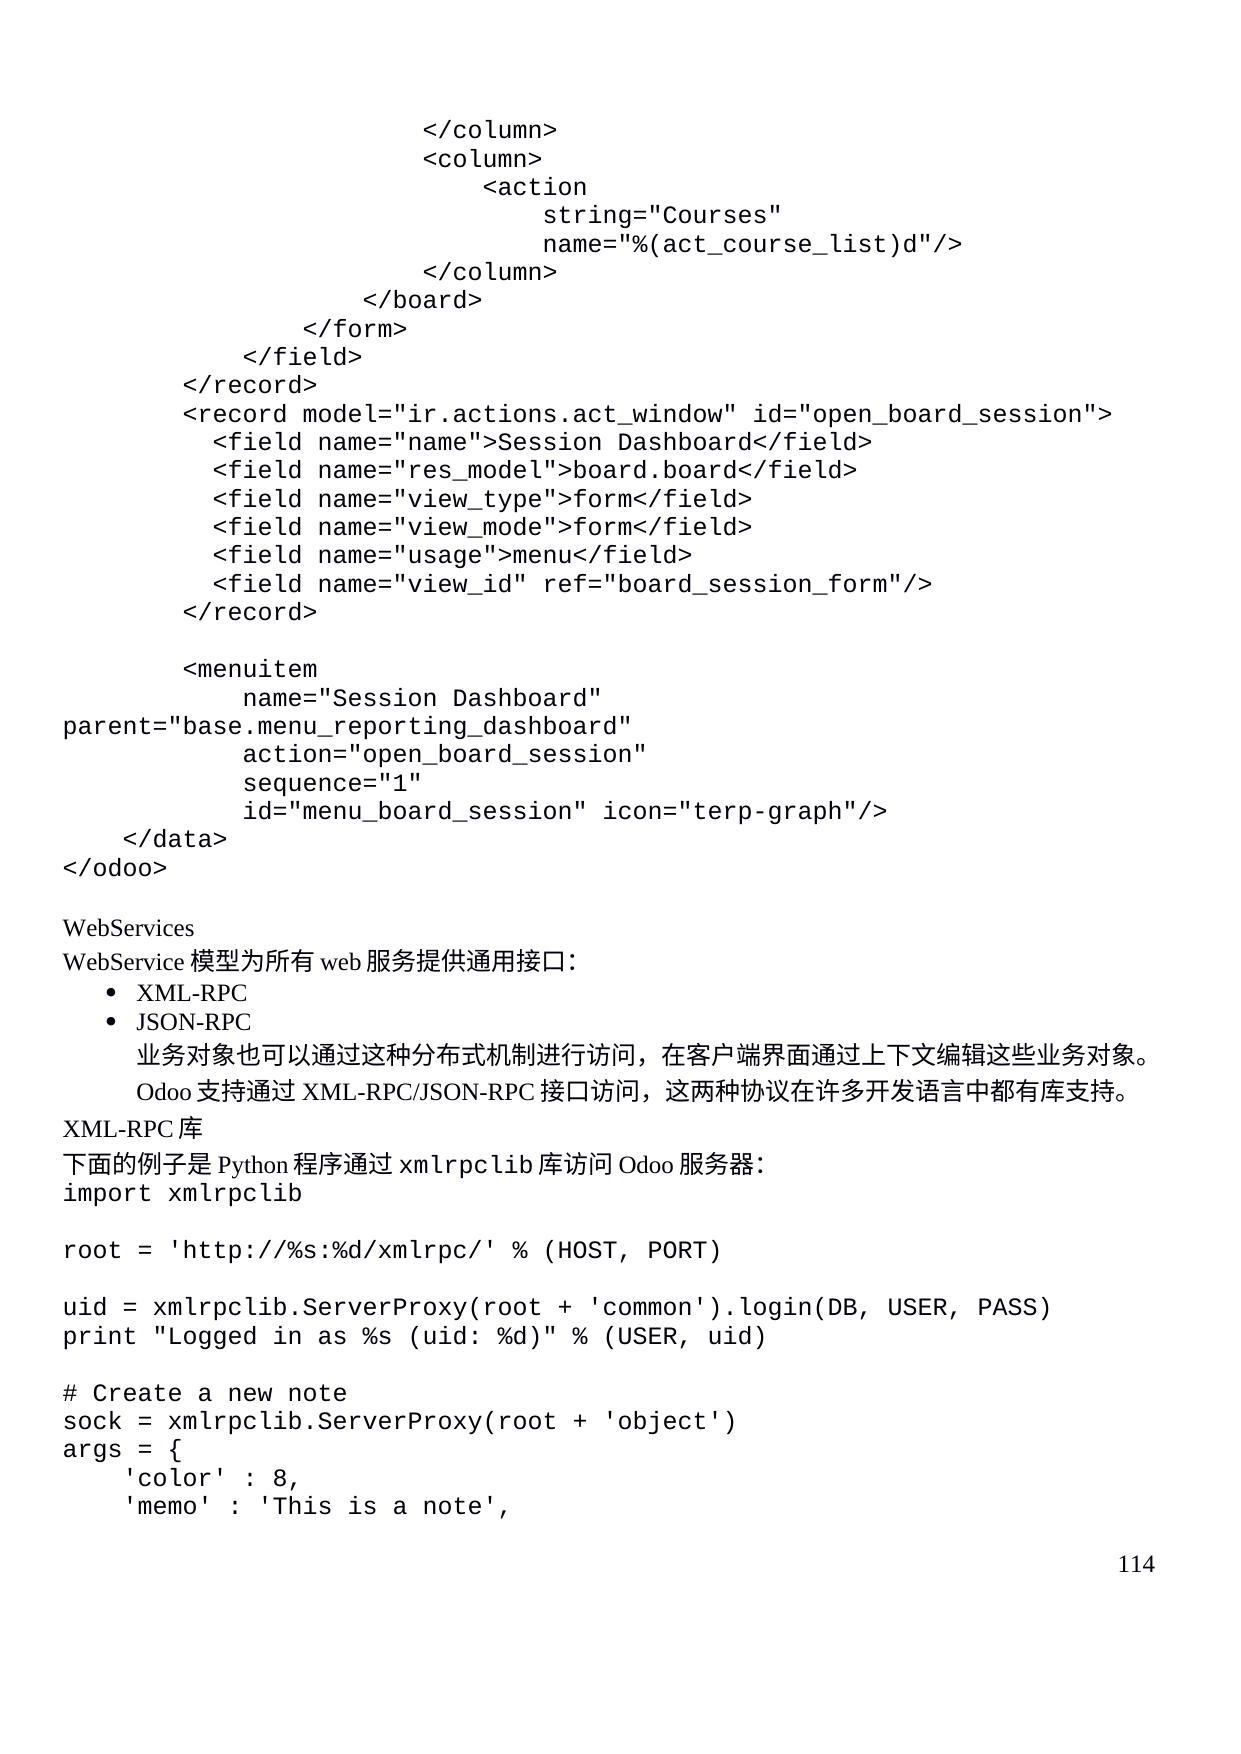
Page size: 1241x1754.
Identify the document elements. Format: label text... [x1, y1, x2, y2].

text </board> [62, 288, 1155, 316]
text </column> [62, 118, 1155, 146]
text print "Logged in as %s (uid: %d)" % (USER, uid) [62, 1323, 1155, 1352]
text sequence="1" [62, 770, 1155, 798]
text </field> [62, 345, 1155, 373]
text 'memo' : 'This is a note', [62, 1494, 1155, 1522]
text <record model="ir.actions.act_window" id="open_board_session"> [62, 401, 1155, 430]
text XML-RPC库 下面的例子是Python程序通过xmlrpclib库访问Odoo服务器： [62, 1108, 1155, 1181]
text # Create a new note [62, 1380, 1155, 1409]
text </record> [62, 373, 1155, 401]
text action="open_board_session" [62, 742, 1155, 770]
text <field name="view_type">form</field> [62, 486, 1155, 515]
list JSON-RPC 业务对象也可以通过这种分布式机制进行访问，在客户端界面通过上下文编辑这些业务对象。 Odoo支持通过XML-RPC/JSON-RPC接口访问，这两种协议在许多开发语言中都有库支持。 [107, 1007, 1155, 1108]
text <column> [62, 146, 1155, 175]
text </odoo> [62, 855, 1155, 883]
list XML-RPC [107, 978, 1155, 1007]
text sock = xmlrpclib.ServerProxy(root + 'object') [62, 1409, 1155, 1437]
text import xmlrpclib [62, 1181, 1155, 1209]
text 'color' : 8, [62, 1465, 1155, 1494]
text root = 'http://%s:%d/xmlrpc/' % (HOST, PORT) [62, 1238, 1155, 1266]
text </data> [62, 827, 1155, 855]
text <field name="view_mode">form</field> [62, 515, 1155, 543]
text id="menu_board_session" icon="terp-graph"/> [62, 798, 1155, 827]
text <menuitem [62, 657, 1155, 685]
text WebServices WebService模型为所有web服务提供通用接口： [62, 913, 1155, 978]
text </form> [62, 316, 1155, 345]
text name="%(act_course_list)d"/> [62, 231, 1155, 260]
text <action [62, 175, 1155, 203]
text </column> [62, 260, 1155, 288]
text string="Courses" [62, 203, 1155, 231]
text </record> [62, 600, 1155, 628]
text <field name="view_id" ref="board_session_form"/> [62, 571, 1155, 600]
text name="Session Dashboard" parent="base.menu_reporting_dashboard" [62, 685, 1155, 742]
text uid = xmlrpclib.ServerProxy(root + 'common').login(DB, USER, PASS) [62, 1295, 1155, 1323]
text <field name="usage">menu</field> [62, 543, 1155, 571]
text <field name="res_model">board.board</field> [62, 458, 1155, 486]
text args = { [62, 1437, 1155, 1465]
text <field name="name">Session Dashboard</field> [62, 430, 1155, 458]
